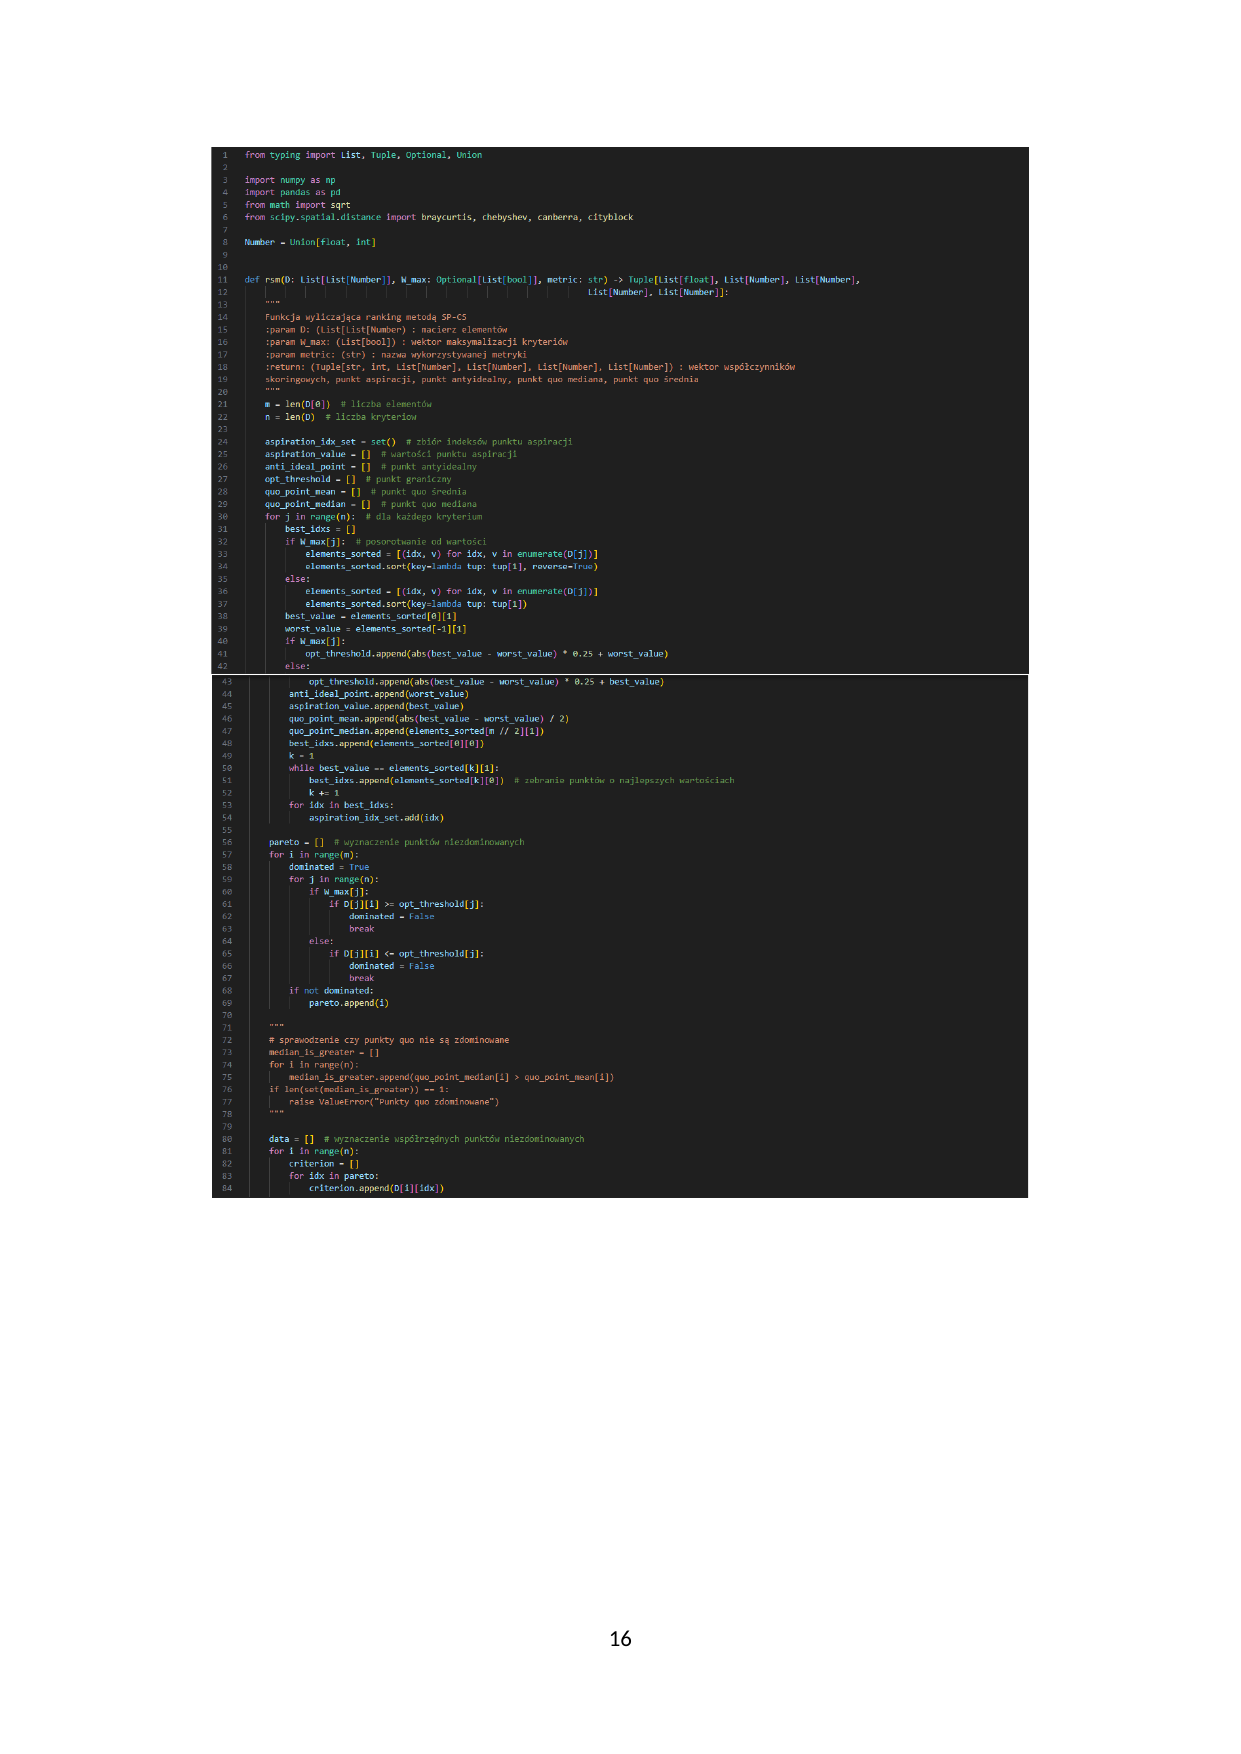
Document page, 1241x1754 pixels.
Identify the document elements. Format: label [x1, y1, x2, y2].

picture [212, 675, 1029, 1198]
picture [211, 147, 1029, 674]
